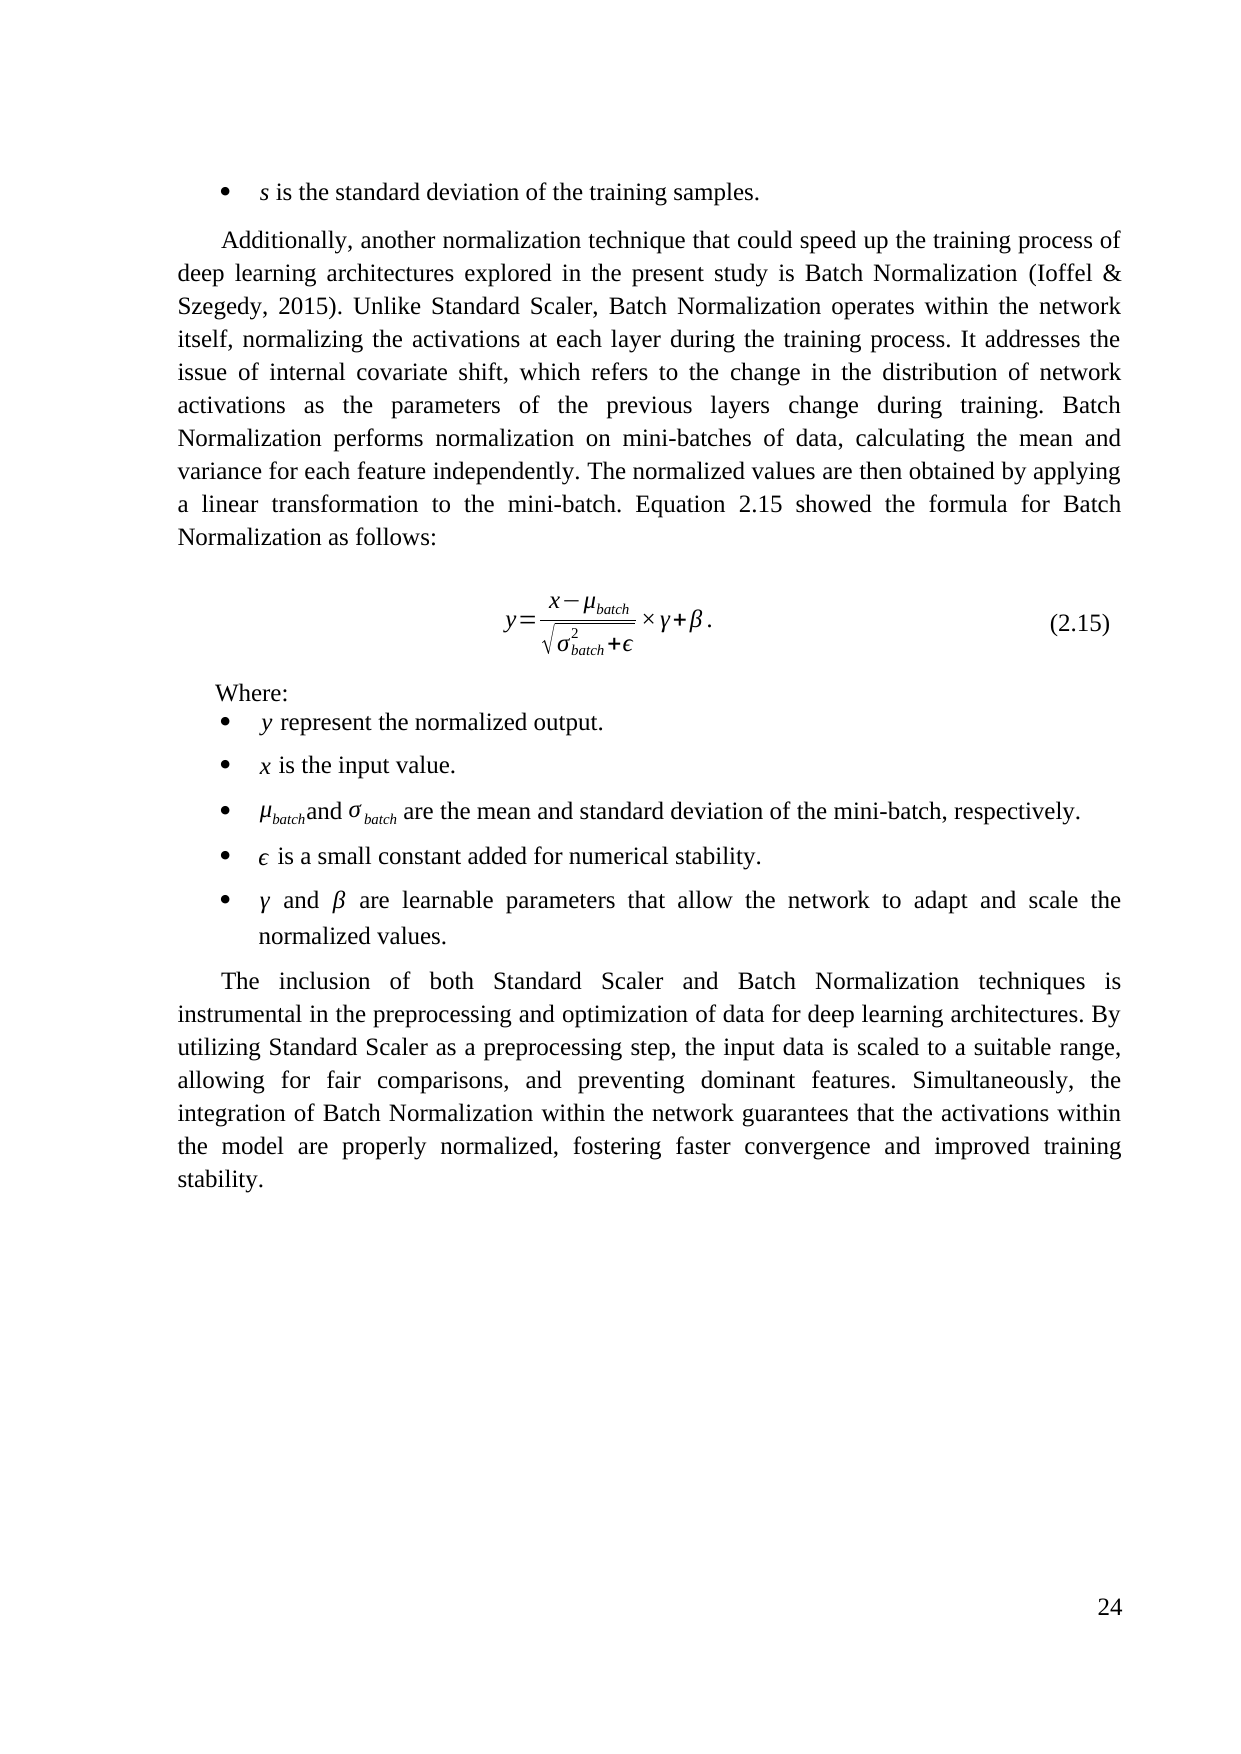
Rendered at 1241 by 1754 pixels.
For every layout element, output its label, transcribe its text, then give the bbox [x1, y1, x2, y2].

text The inclusion of both Standard Scaler and Batch Normalization techniques is instrumental in the preprocessing and optimization of data for deep learning architectures. By utilizing Standard Scaler as a preprocessing step, the input data is scaled to a suitable range, allowing for fair comparisons, and preventing dominant features. Simultaneously, the integration of Batch Normalization within the network guarantees that the activations within the model are properly normalized, fostering faster convergence and improved training stability. [177, 966, 1122, 1193]
list and are the mean and standard deviation of the mini-batch, respectively. [221, 794, 1122, 829]
list and are learnable parameters that allow the network to adapt and scale the normalized values. [221, 885, 1122, 949]
list is the standard deviation of the training samples. [221, 177, 1122, 208]
list is a small constant added for numerical stability. [221, 841, 1122, 873]
table_header [177, 580, 1038, 666]
text Where: [177, 678, 1122, 707]
list is the input value. [221, 751, 1122, 782]
table_header (2.15) [1038, 580, 1121, 666]
text Additionally, another normalization technique that could speed up the training process of deep learning architectures explored in the present study is Batch Normalization. Unlike Standard Scaler, Batch Normalization operates within the network itself, normalizing the activations at each layer during the training process. It addresses the issue of internal covariate shift, which refers to the change in the distribution of network activations as the parameters of the previous layers change during training. Batch Normalization performs normalization on mini-batches of data, calculating the mean and variance for each feature independently. The normalized values are then obtained by applying a linear transformation to the mini-batch. Equation 2.15 showed the formula for Batch Normalization as follows: [177, 225, 1122, 551]
list represent the normalized output. [221, 707, 1122, 738]
